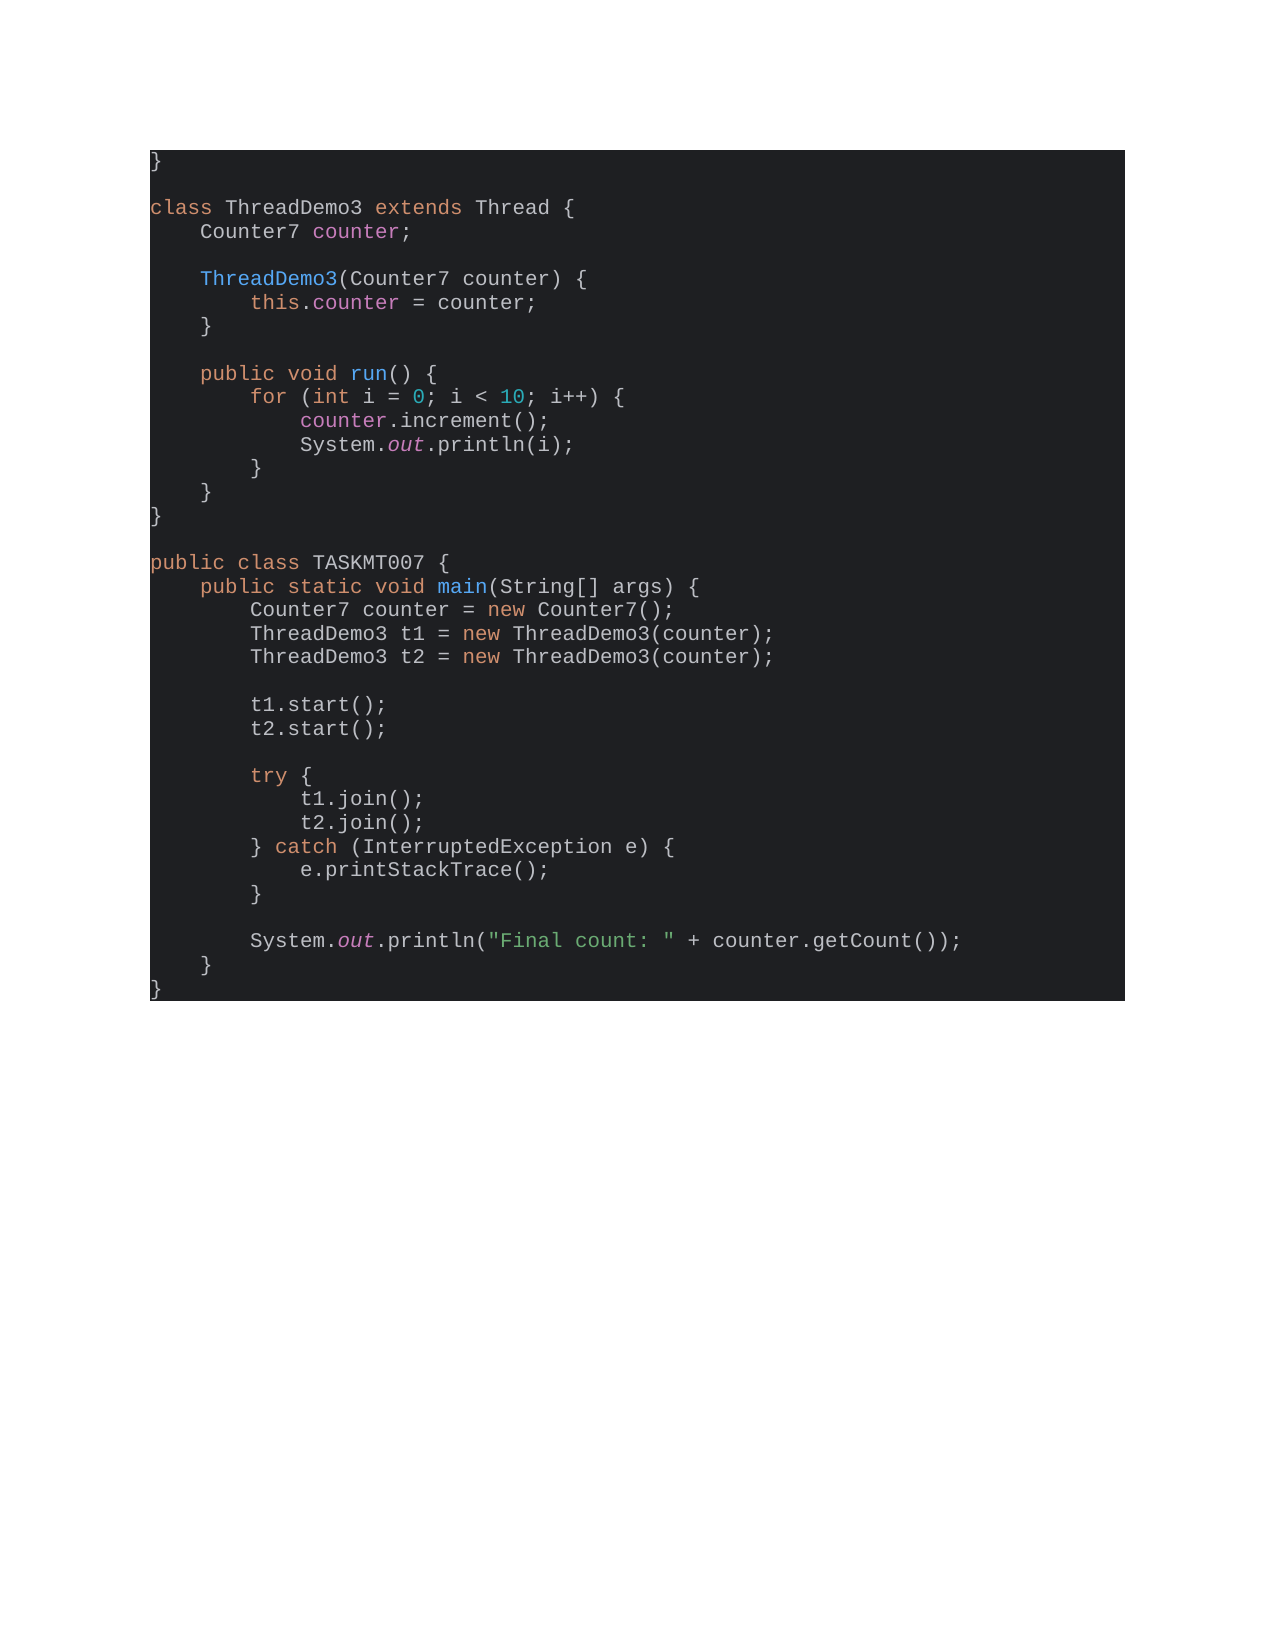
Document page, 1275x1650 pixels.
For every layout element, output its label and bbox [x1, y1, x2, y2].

text [150, 150, 1125, 1001]
